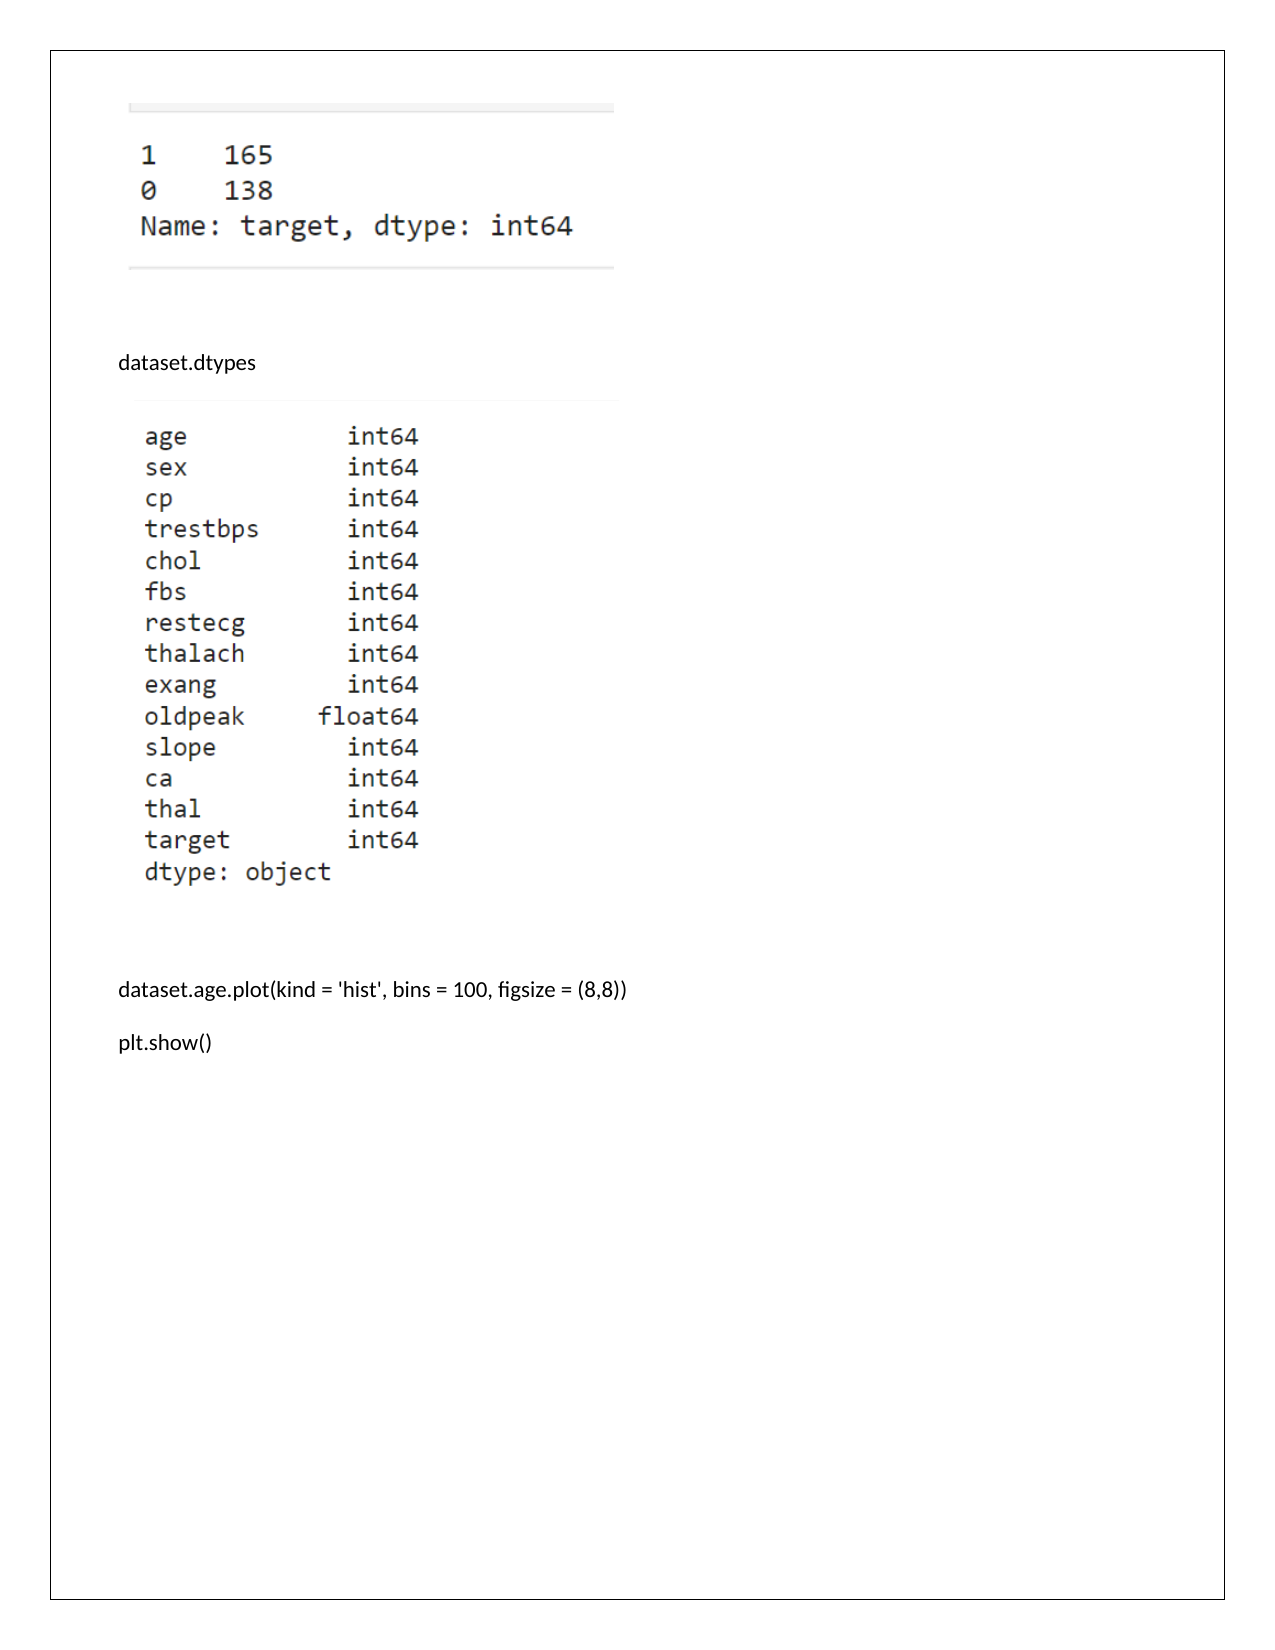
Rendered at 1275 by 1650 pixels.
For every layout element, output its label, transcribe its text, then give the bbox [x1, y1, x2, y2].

text dataset.dtypes [118, 348, 1125, 376]
text dataset.age.plot(kind = 'hist', bins = 100, figsize = (8,8)) [118, 975, 1125, 1003]
text plt.show() [118, 1028, 1125, 1056]
picture [118, 400, 620, 898]
picture [118, 103, 614, 270]
